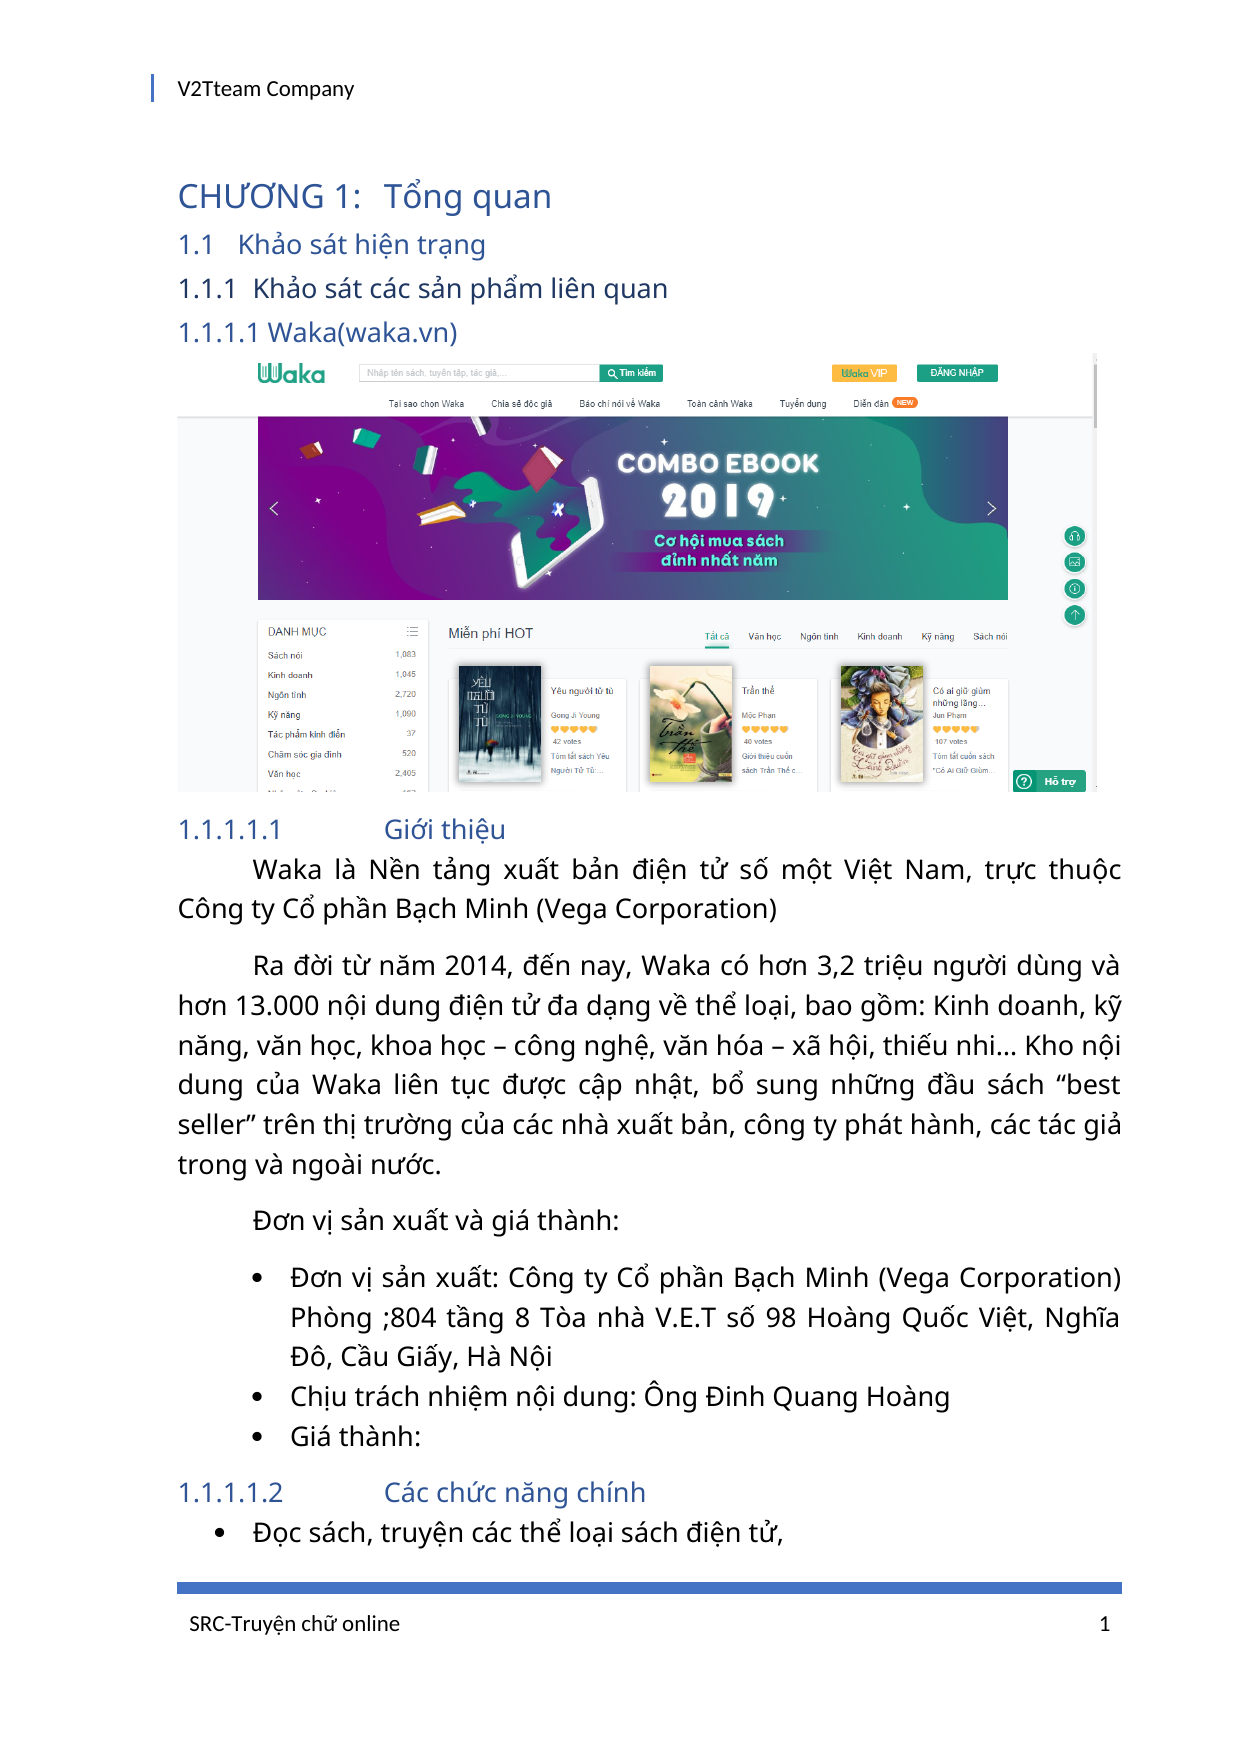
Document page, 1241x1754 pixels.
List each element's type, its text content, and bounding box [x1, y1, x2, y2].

text Ra đời từ năm 2014, đến nay, Waka có hơn 3,2 triệu người dùng và hơn 13.000 nội dung điện tử đa dạng về thể loại, bao gồm: Kinh doanh, kỹ năng, văn học, khoa học – công nghệ, văn hóa – xã hội, thiếu nhi… Kho nội dung của Waka liên tục được cập nhật, bổ sung những đầu sách “best seller” trên thị trường của các nhà xuất bản, công ty phát hành, các tác giả trong và ngoài nước. [177, 946, 1122, 1182]
list Giá thành: [252, 1417, 1122, 1454]
subtitle Waka(waka.vn) [177, 314, 1122, 351]
subtitle Tổng quan [177, 173, 1122, 218]
subtitle Các chức năng chính [177, 1474, 1122, 1511]
subtitle Giới thiệu [177, 810, 1122, 847]
list Đơn vị sản xuất: Công ty Cổ phần Bạch Minh (Vega Corporation) Phòng ;804 tầng 8 Tòa nhà V.E.T số 98 Hoàng Quốc Việt, Nghĩa Đô, Cầu Giấy, Hà Nội [252, 1258, 1122, 1375]
subtitle Khảo sát hiện trạng [177, 226, 1122, 263]
list Đọc sách, truyện các thể loại sách điện tử, [215, 1514, 1122, 1551]
subtitle Khảo sát các sản phẩm liên quan [177, 270, 1122, 307]
list Chịu trách nhiệm nội dung: Ông Đinh Quang Hoàng [252, 1378, 1122, 1414]
picture [177, 353, 1097, 792]
text Waka là Nền tảng xuất bản điện tử số một Việt Nam, trực thuộc Công ty Cổ phần Bạch Minh (Vega Corporation) [177, 850, 1122, 927]
text Đơn vị sản xuất và giá thành: [177, 1202, 1122, 1239]
